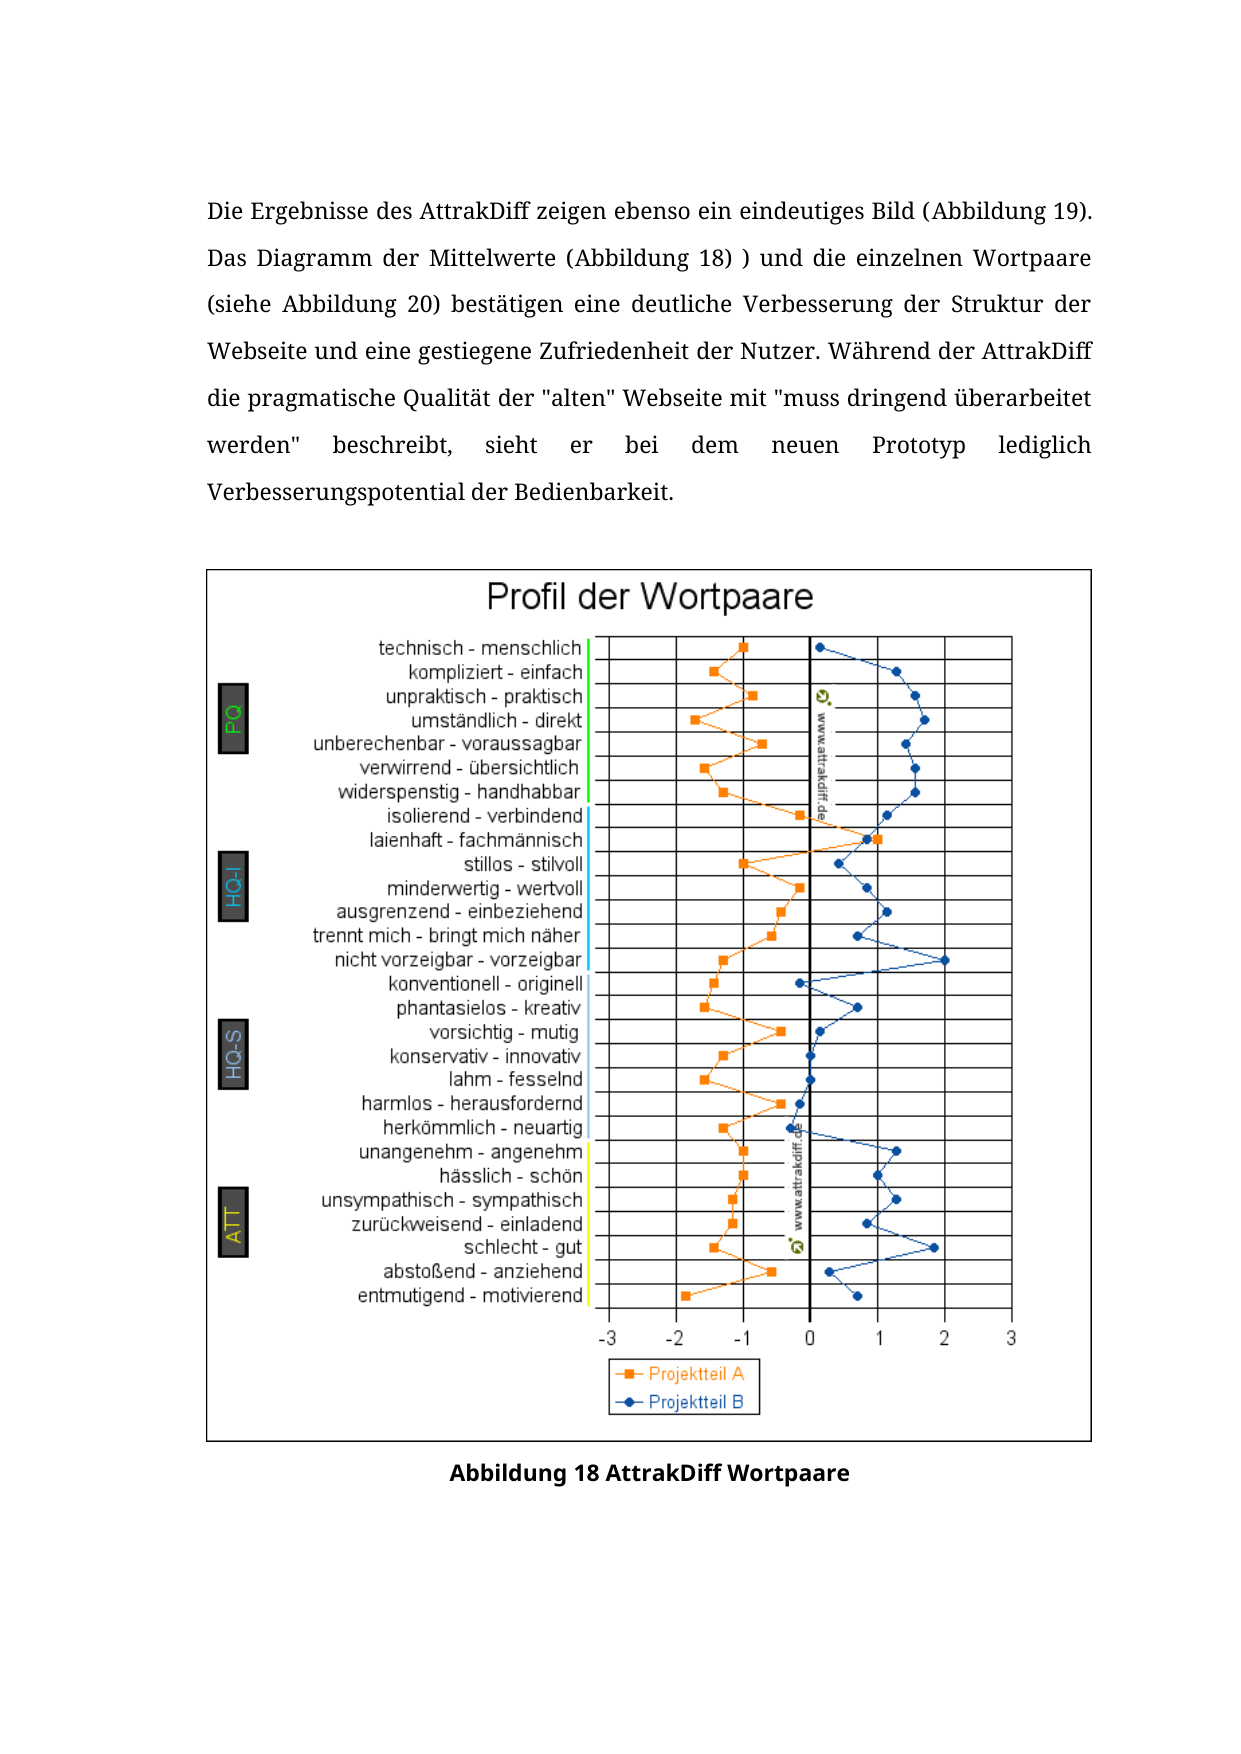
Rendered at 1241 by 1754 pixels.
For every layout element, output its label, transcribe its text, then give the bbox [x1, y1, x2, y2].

text Die Ergebnisse des AttrakDiff zeigen ebenso ein eindeutiges Bild (Abbildung 19). Das Diagramm der Mittelwerte (Abbildung 18) ) und die einzelnen Wortpaare (siehe Abbildung 20) bestätigen eine deutliche Verbesserung der Struktur der Webseite und eine gestiegene Zufriedenheit der Nutzer. Während der AttrakDiff die pragmatische Qualität der "alten" Webseite mit "muss dringend überarbeitet werden" beschreibt, sieht er bei dem neuen Prototyp lediglich Verbesserungspotential der Bedienbarkeit. [207, 194, 1092, 507]
picture [206, 569, 1092, 1442]
